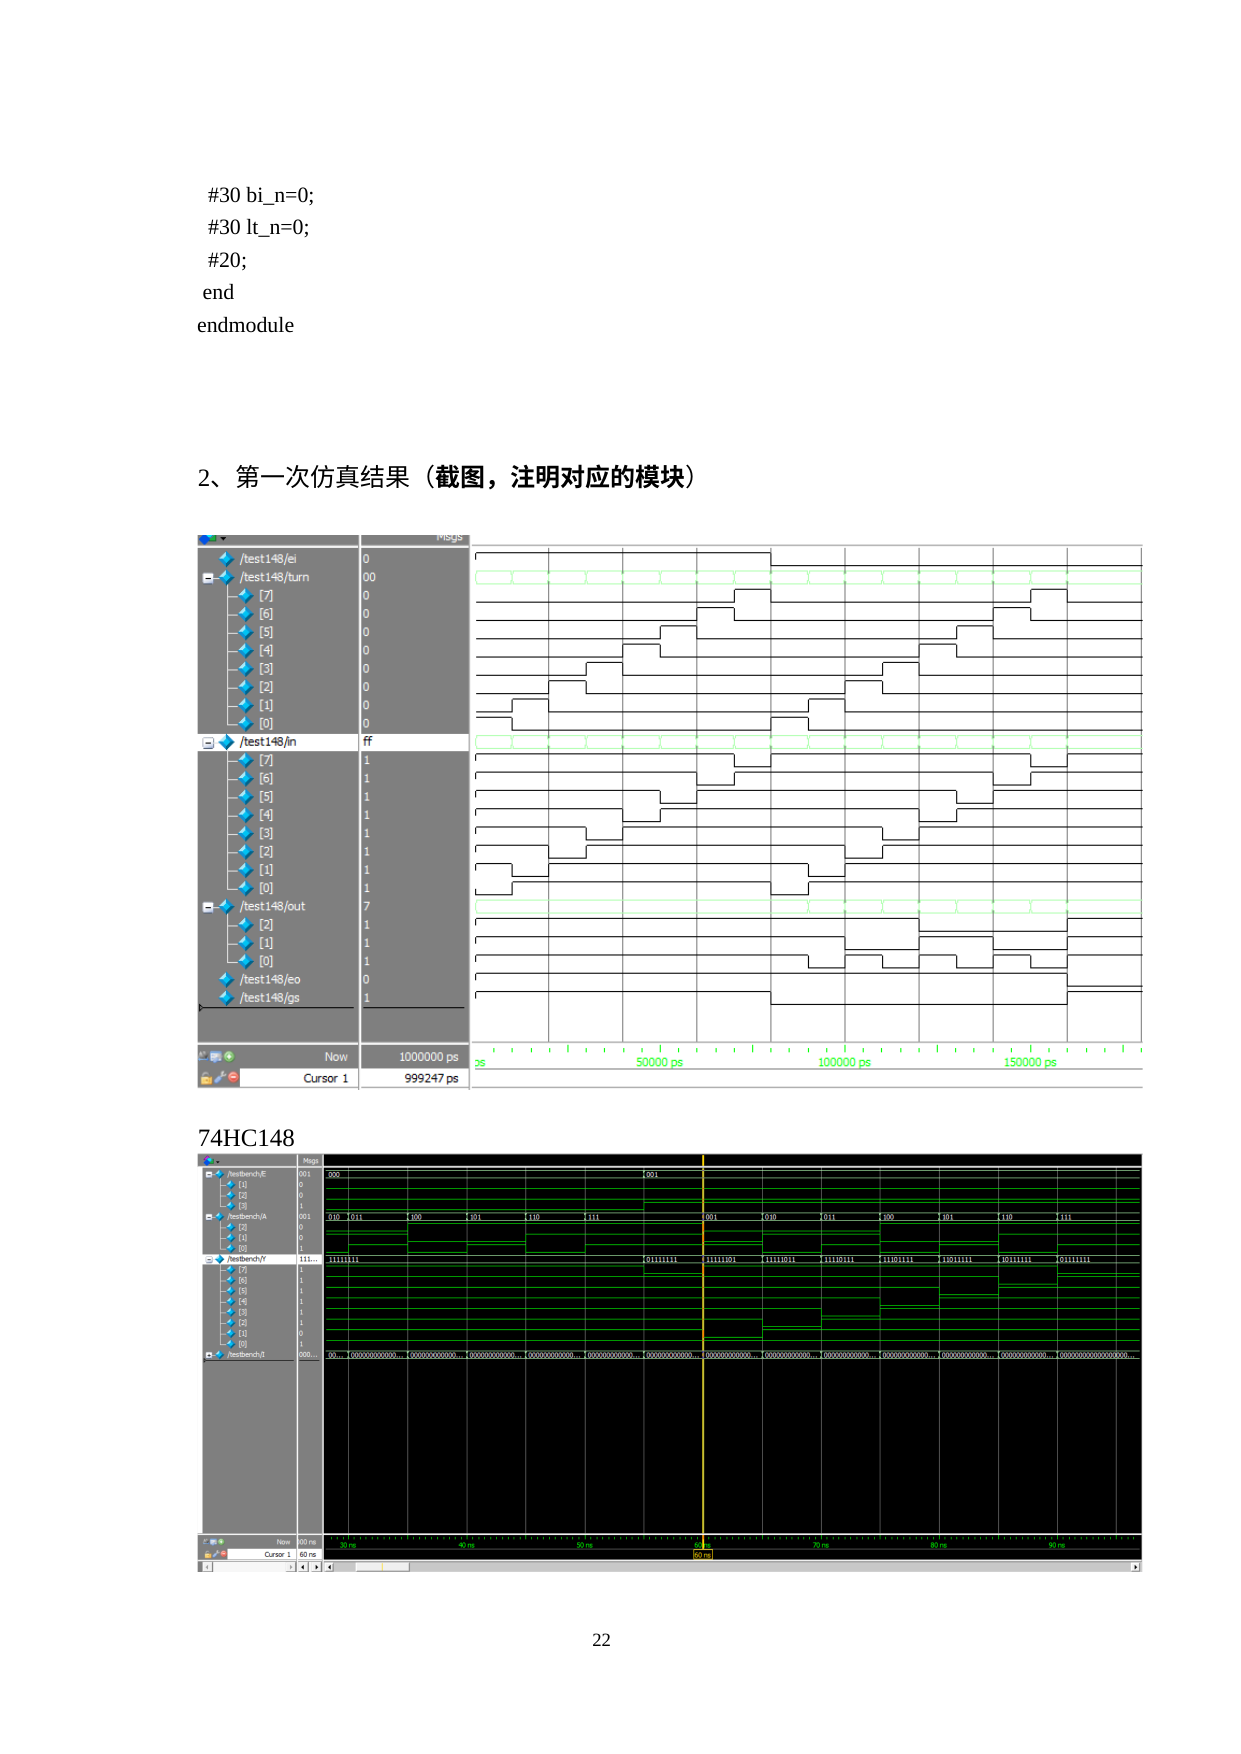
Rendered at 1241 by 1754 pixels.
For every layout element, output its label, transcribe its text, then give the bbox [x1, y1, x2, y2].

text end [148, 276, 1092, 308]
text #30 bi_n=0; [148, 178, 1092, 211]
text 2、第一次仿真结果（截图，注明对应的模块） [148, 438, 1092, 503]
picture [197, 1153, 1143, 1572]
text #20; [148, 243, 1092, 276]
text 74HC148 [148, 1121, 1092, 1153]
text endmodule [148, 308, 1092, 341]
text #30 lt_n=0; [148, 211, 1092, 243]
picture [197, 535, 1143, 1090]
